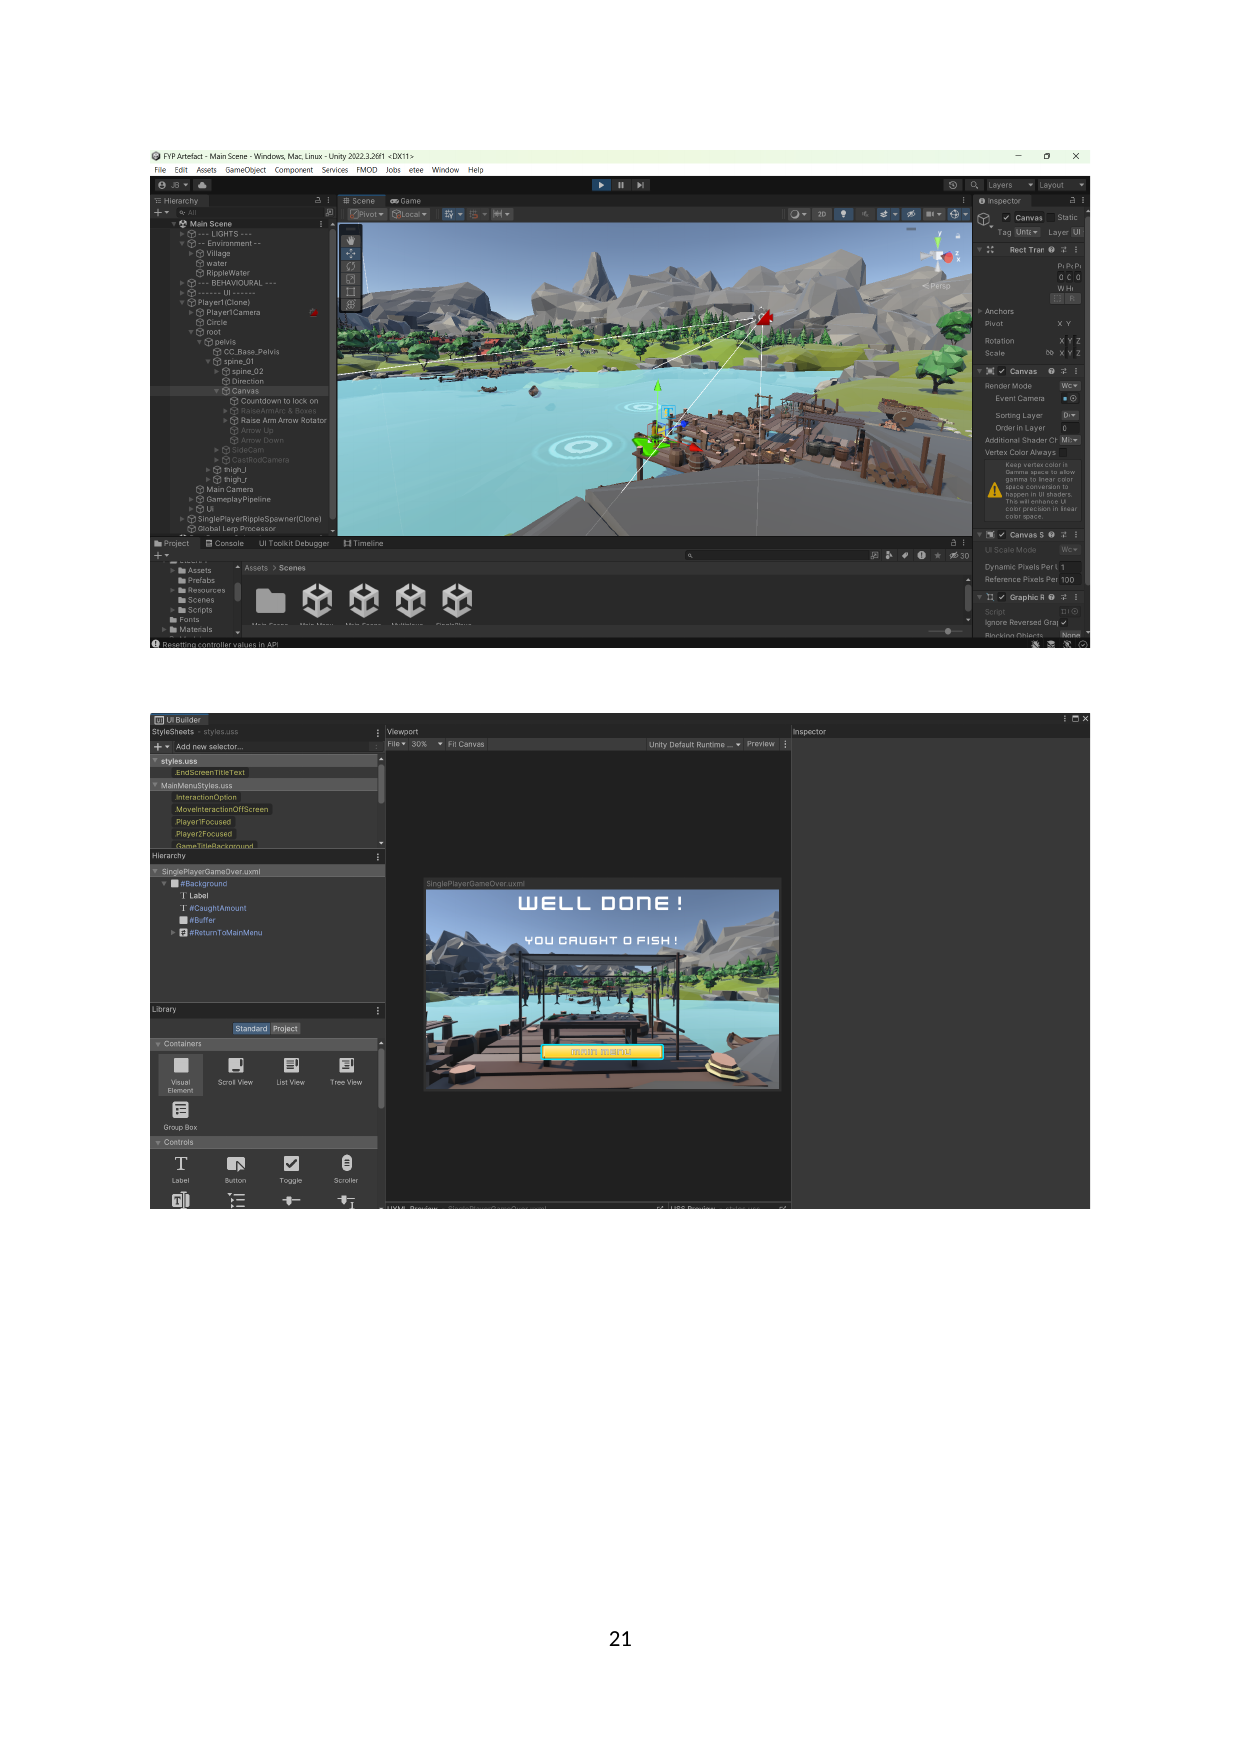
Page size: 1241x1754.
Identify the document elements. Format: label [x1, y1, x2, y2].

picture [150, 150, 1091, 648]
picture [150, 713, 1091, 1209]
